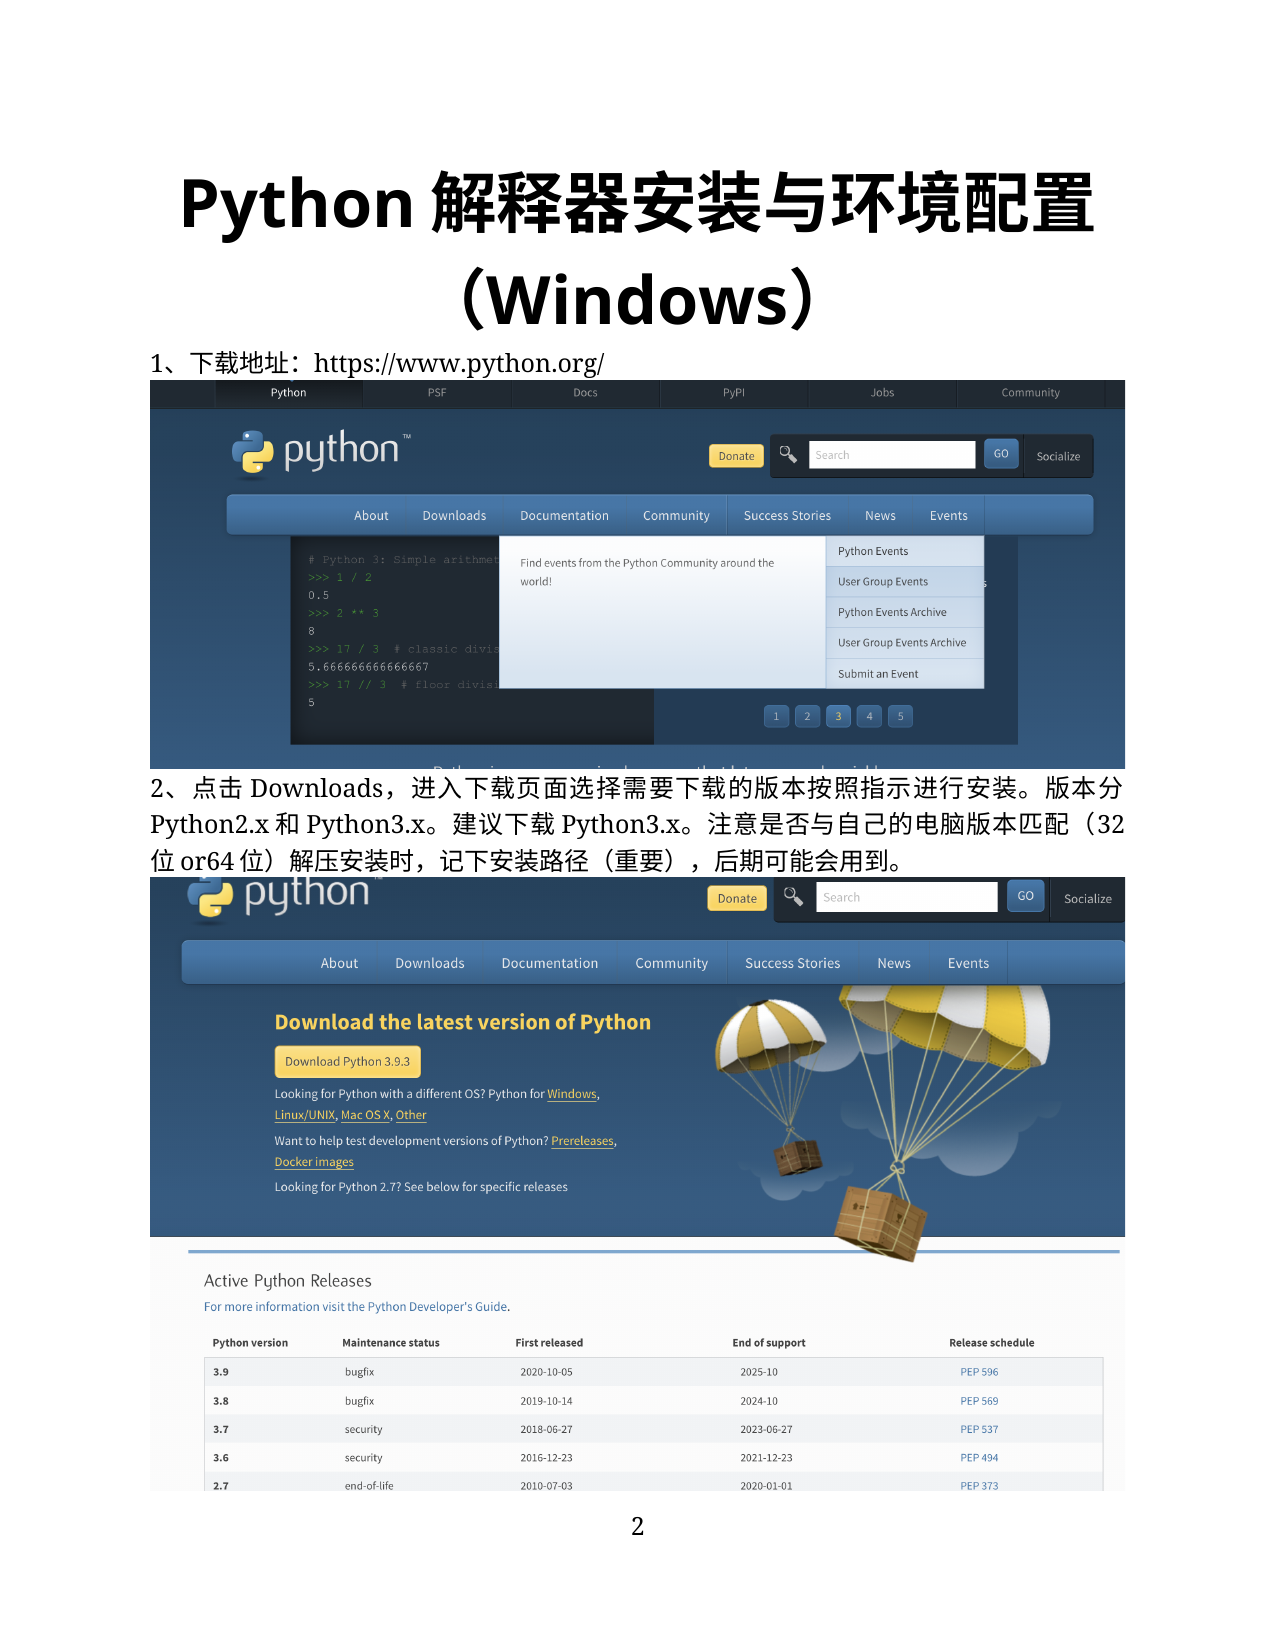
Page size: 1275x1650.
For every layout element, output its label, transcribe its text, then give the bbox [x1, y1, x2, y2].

subtitle Python解释器安装与环境配置（Windows） [150, 150, 1125, 344]
picture [150, 877, 1125, 1491]
picture [150, 380, 1125, 769]
text 2、点击Downloads，进入下载页面选择需要下载的版本按照指示进行安装。版本分Python2.x和Python3.x。建议下载Python3.x。注意是否与自己的电脑版本匹配（32位or64位）解压安装时，记下安装路径（重要），后期可能会用到。 [150, 769, 1125, 877]
text 1、下载地址：https://www.python.org/ [150, 344, 1125, 380]
